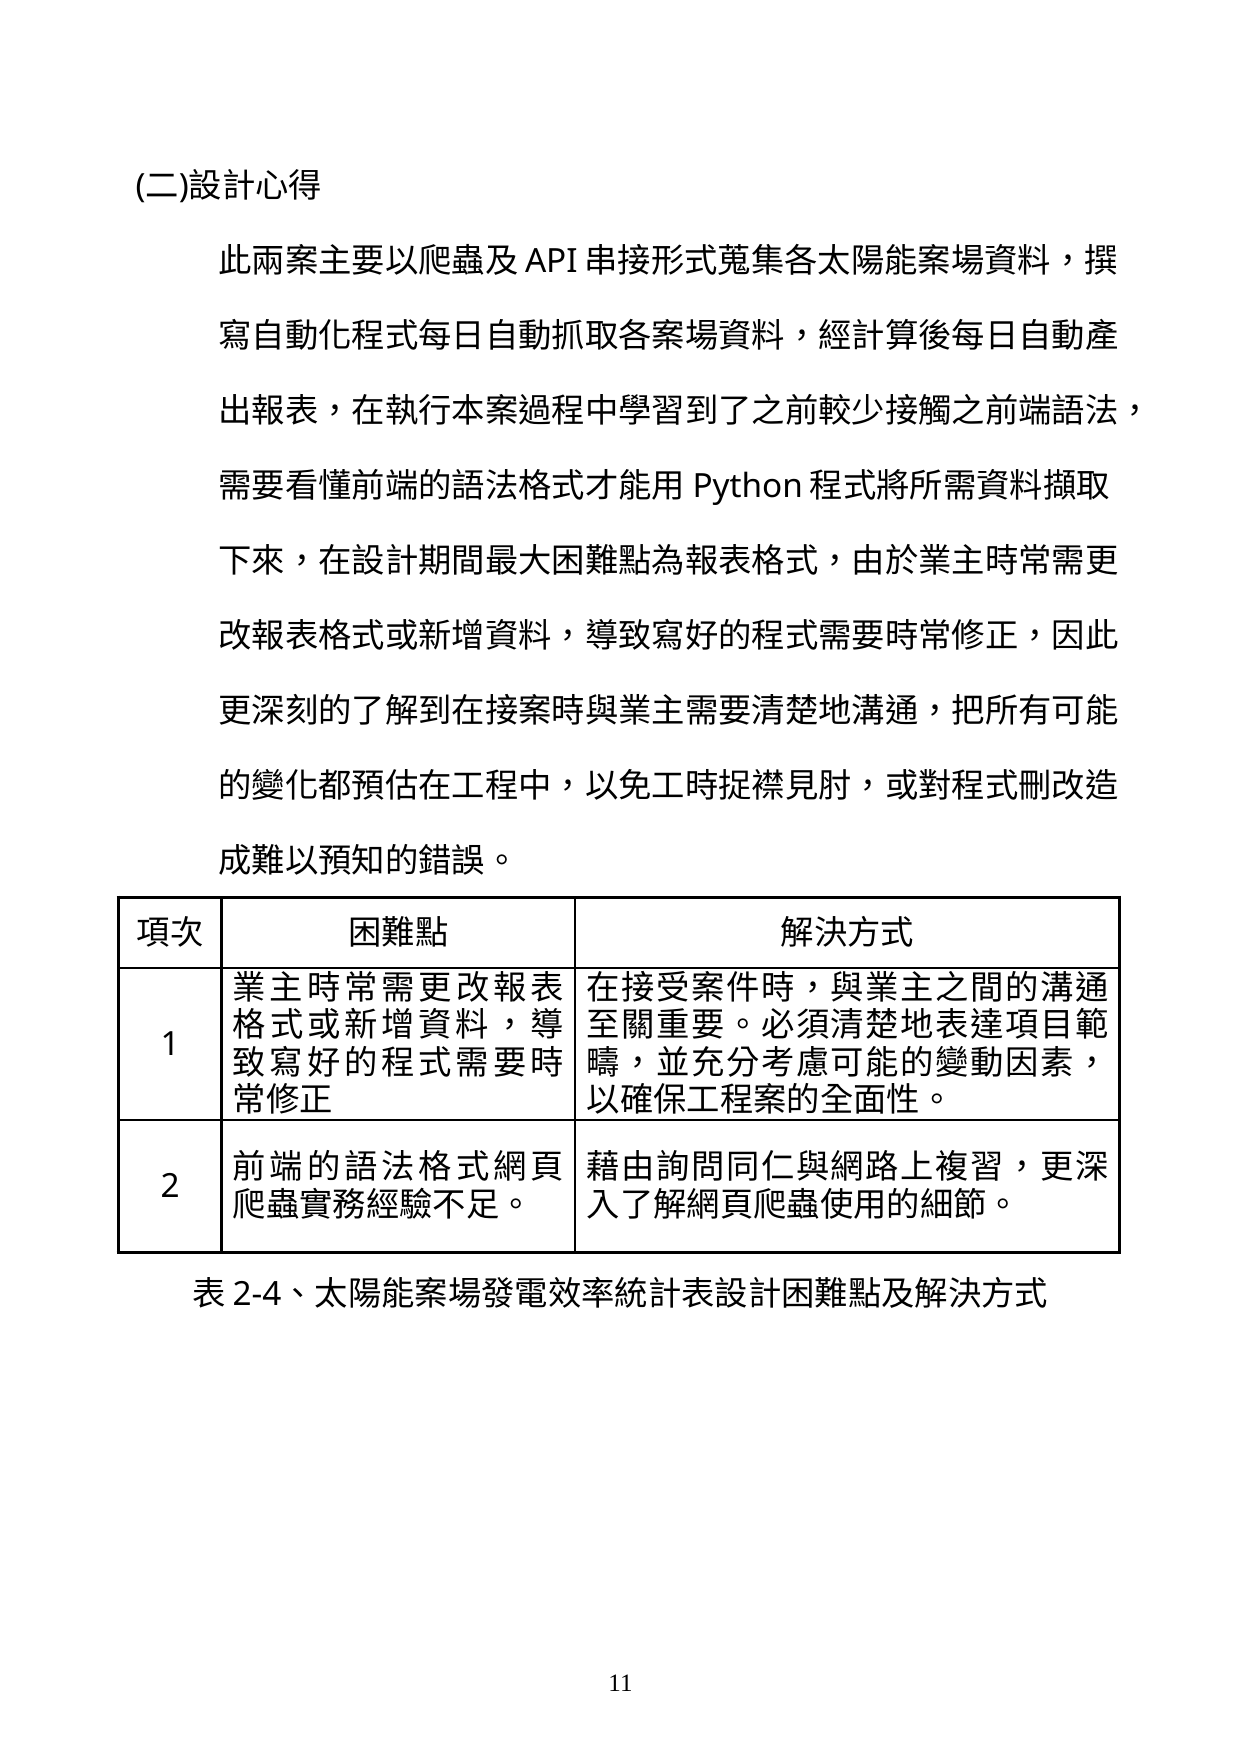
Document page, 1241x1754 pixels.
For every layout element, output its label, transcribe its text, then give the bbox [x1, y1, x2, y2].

table_cell 在接受案件時，與業主之間的溝通至關重要。必須清楚地表達項目範疇，並充分考慮可能的變動因素，以確保工程案的全面性。 [576, 969, 1118, 1119]
table_cell 1 [120, 969, 220, 1119]
table_header 項次 [120, 899, 220, 967]
table_cell 業主時常需更改報表格式或新增資料，導致寫好的程式需要時常修正 [223, 969, 574, 1119]
text (二)設計心得 [118, 146, 1122, 221]
table_cell 前端的語法格式網頁爬蟲實務經驗不足。 [223, 1121, 574, 1251]
table_header 解決方式 [576, 899, 1118, 967]
table_cell 藉由詢問同仁與網路上複習，更深入了解網頁爬蟲使用的細節。 [576, 1121, 1118, 1251]
text 此兩案主要以爬蟲及API串接形式蒐集各太陽能案場資料，撰寫自動化程式每日自動抓取各案場資料，經計算後每日自動產出報表，在執行本案過程中學習到了之前較少接觸之前端語法，需要看懂前端的語法格式才能用 Python程式將所需資料擷取下來，在設計期間最大困難點為報表格式，由於業主時常需更改報表格式或新增資料，導致寫好的程式需要時常修正，因此更深刻的了解到在接案時與業主需要清楚地溝通，把所有可能的變化都預估在工程中，以免工時捉襟見肘，或對程式刪改造成難以預知的錯誤。 [218, 221, 1122, 896]
table_header 困難點 [223, 899, 574, 967]
table_cell 2 [120, 1121, 220, 1251]
text 表2-4、太陽能案場發電效率統計表設計困難點及解決方式 [118, 1275, 1122, 1312]
